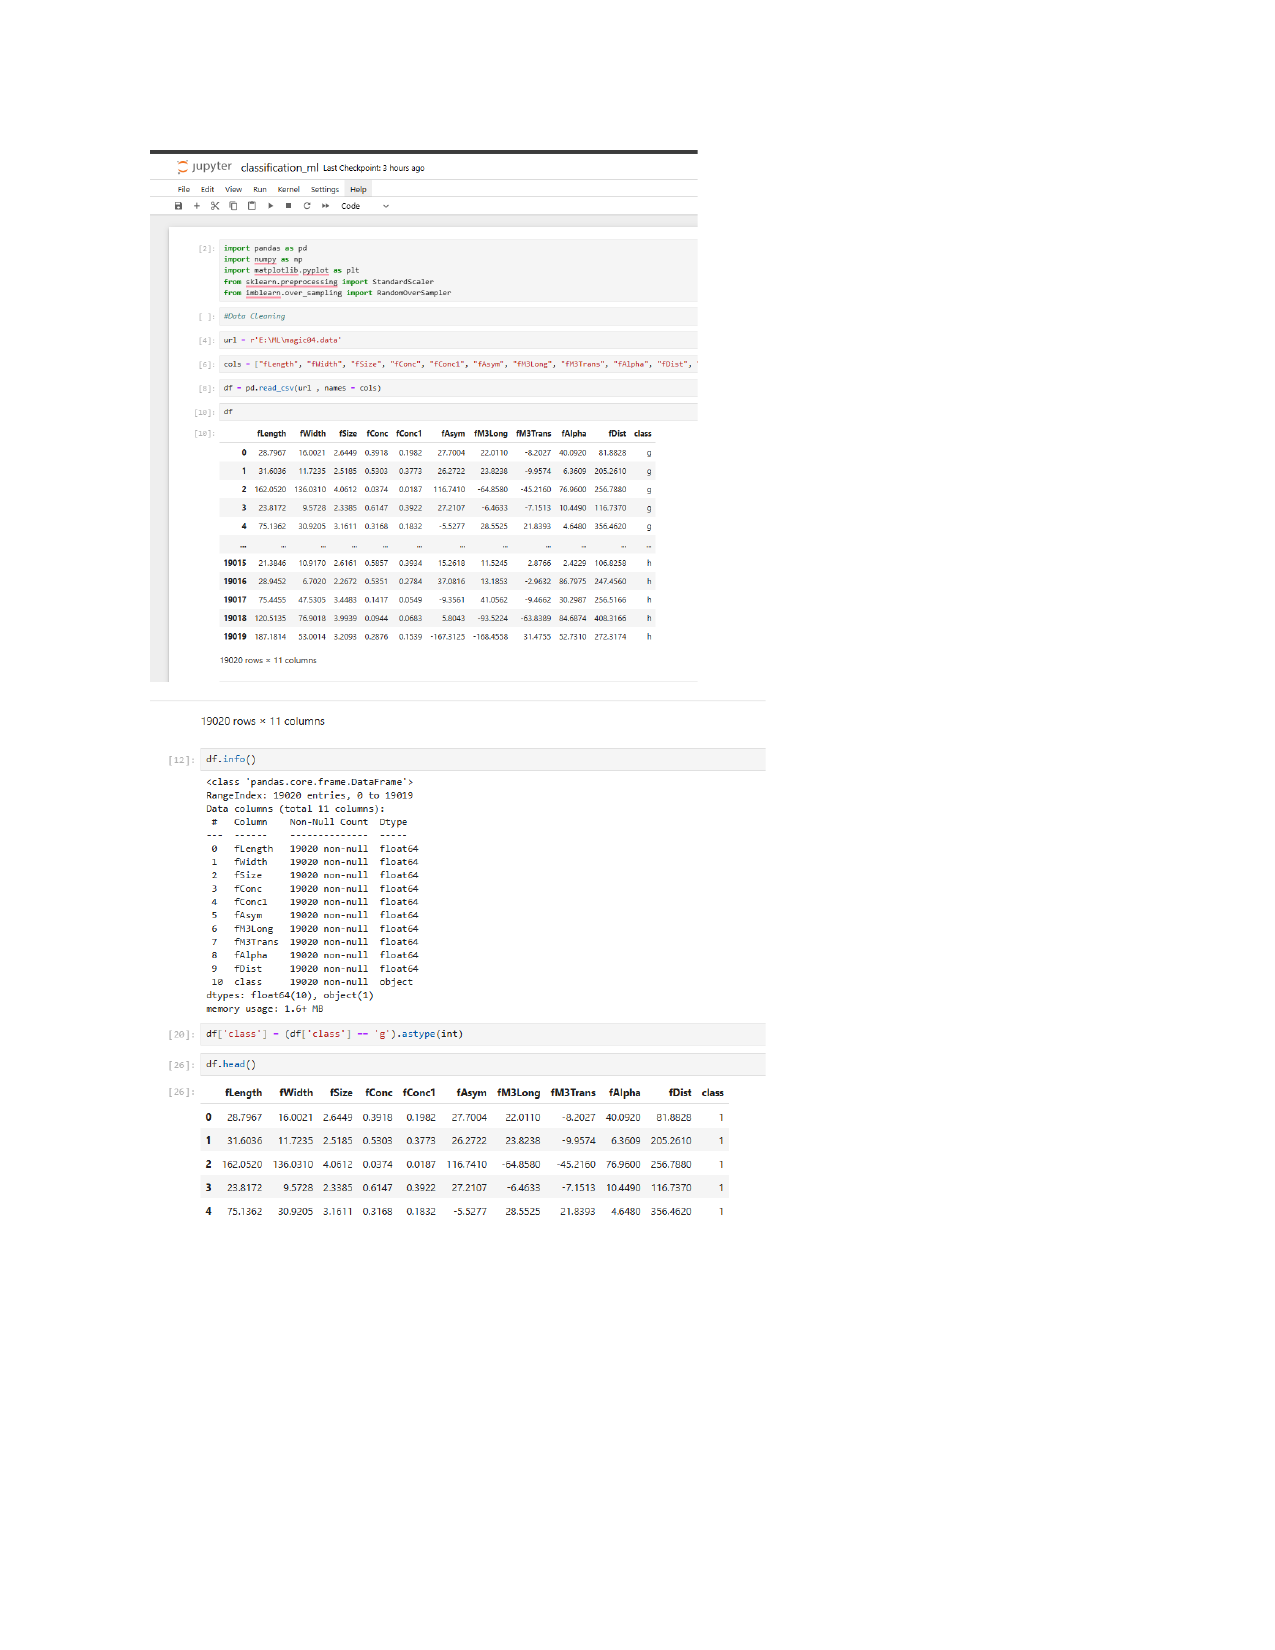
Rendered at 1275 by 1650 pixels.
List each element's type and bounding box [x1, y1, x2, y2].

picture [150, 700, 766, 1234]
picture [150, 150, 698, 682]
